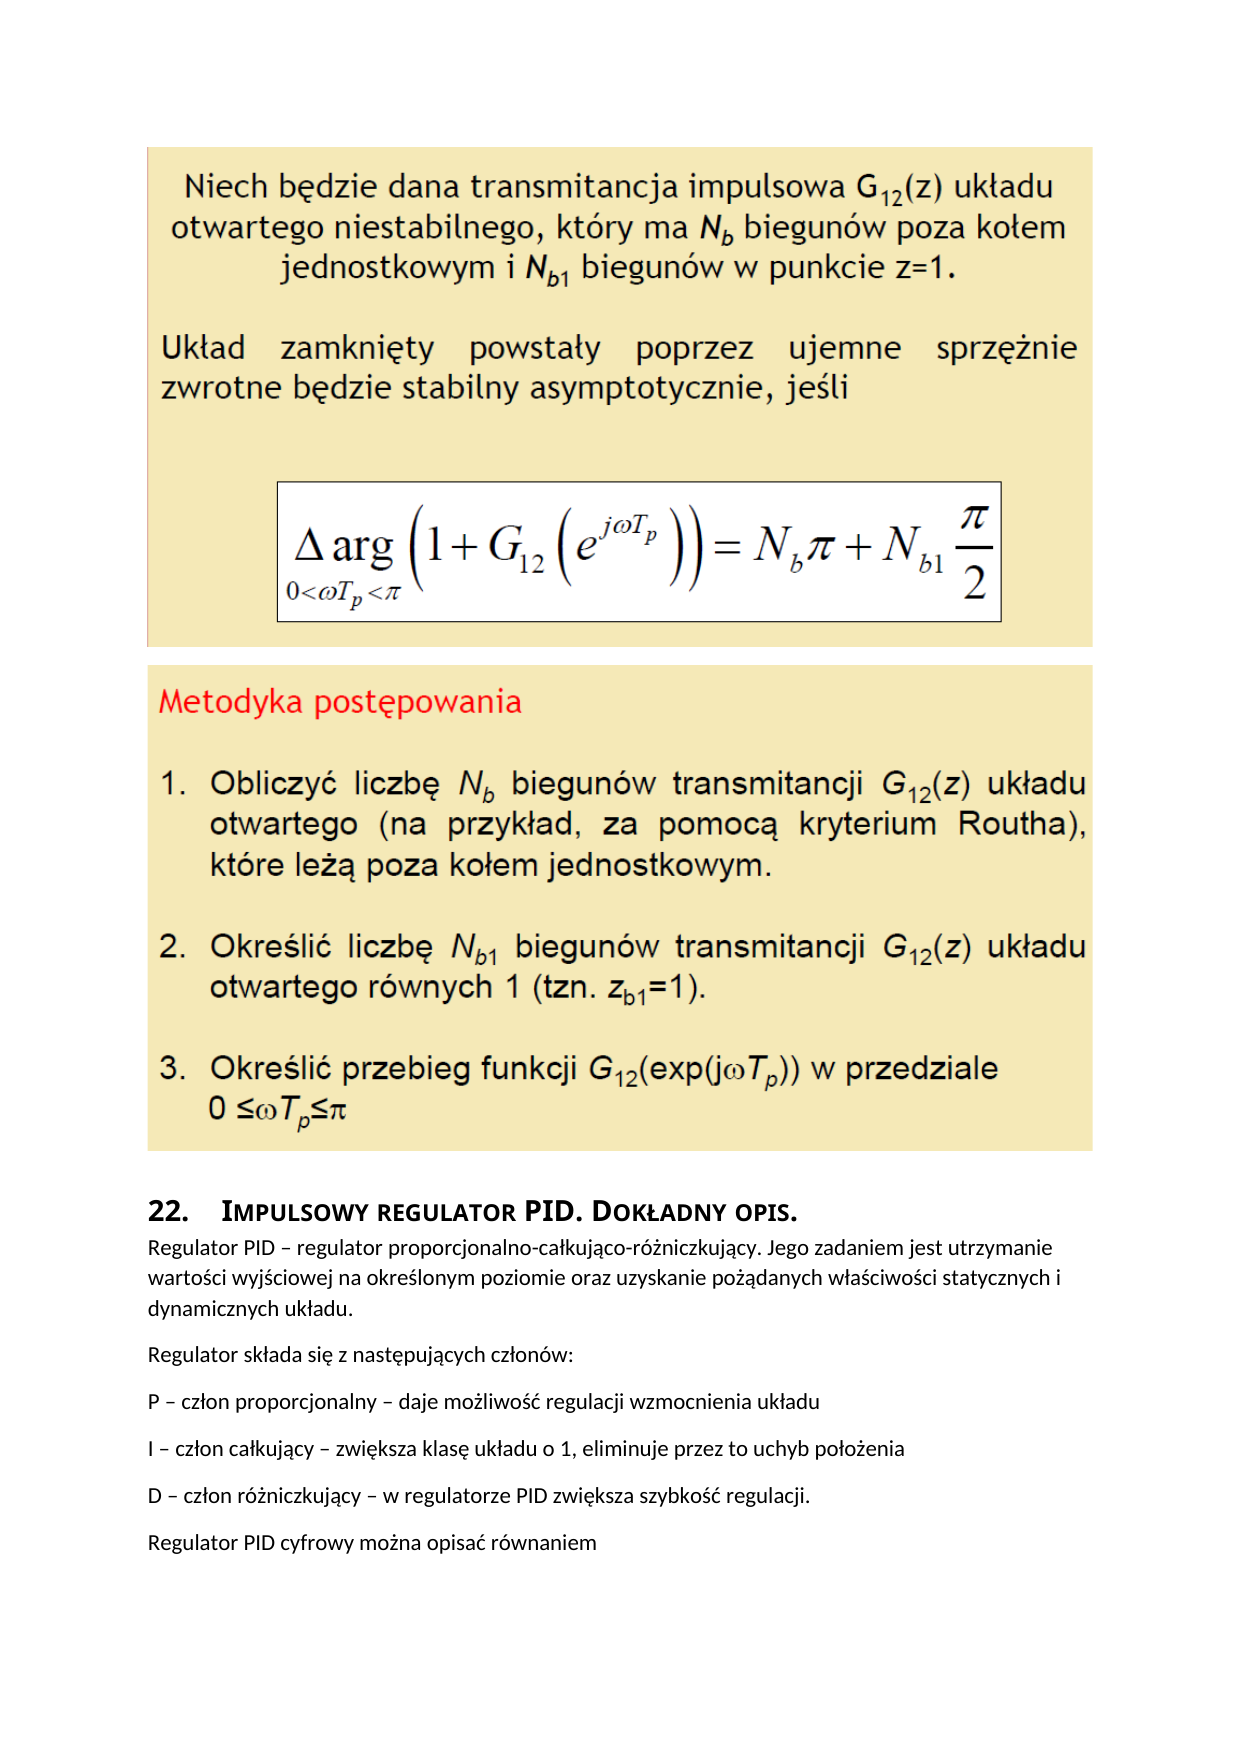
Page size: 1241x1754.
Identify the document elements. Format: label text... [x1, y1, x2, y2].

text Regulator PID cyfrowy można opisać równaniem [148, 1528, 1093, 1556]
subtitle Impulsowy regulator PID. Dokładny opis. [148, 1190, 1093, 1230]
text I – człon całkujący – zwiększa klasę układu o 1, eliminuje przez to uchyb położenia [148, 1434, 1093, 1462]
text Regulator składa się z następujących członów: [148, 1341, 1093, 1368]
picture [147, 147, 1093, 647]
picture [147, 665, 1093, 1151]
text Regulator PID – regulator proporcjonalno-całkująco-różniczkujący. Jego zadaniem jest utrzymanie wartości wyjściowej na określonym poziomie oraz uzyskanie pożądanych właściwości statycznych i dynamicznych układu. [148, 1233, 1093, 1322]
text D – człon różniczkujący – w regulatorze PID zwiększa szybkość regulacji. [148, 1481, 1093, 1509]
text P – człon proporcjonalny – daje możliwość regulacji wzmocnienia układu [148, 1387, 1093, 1415]
